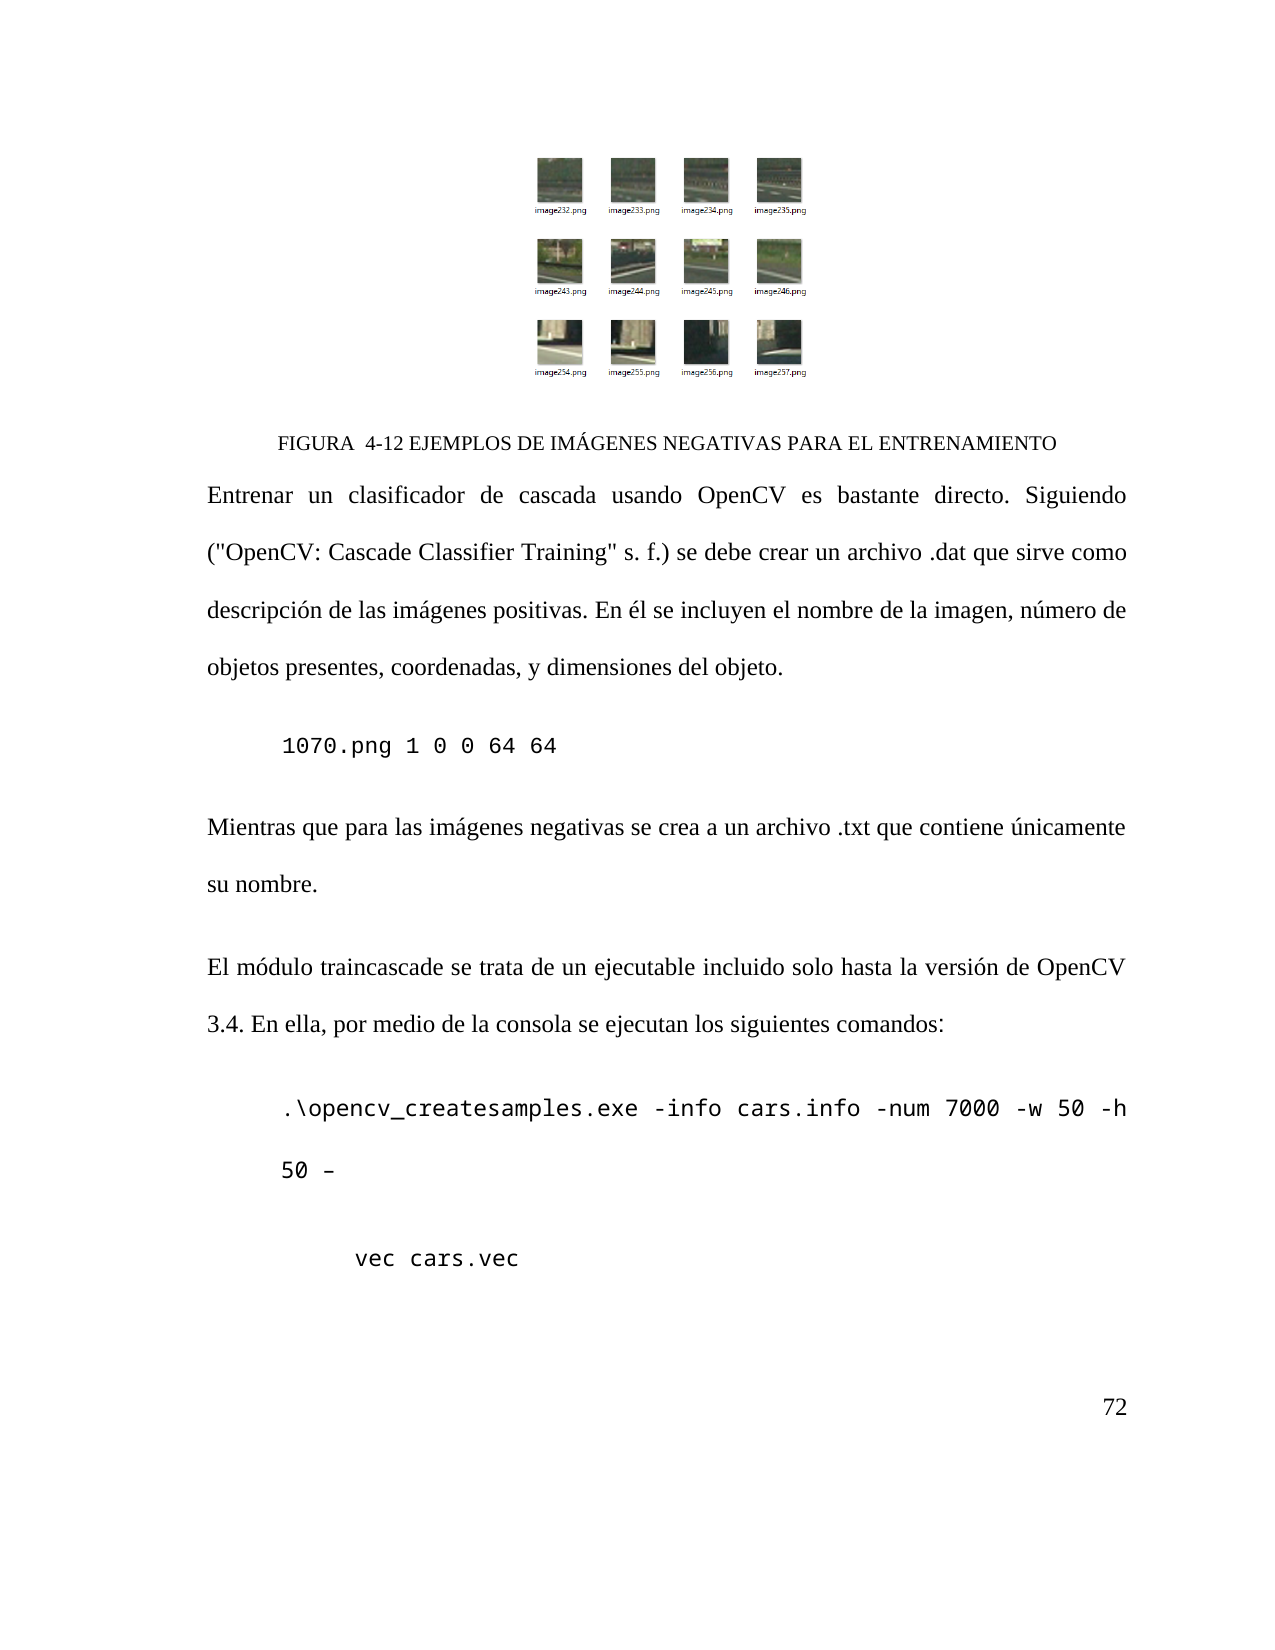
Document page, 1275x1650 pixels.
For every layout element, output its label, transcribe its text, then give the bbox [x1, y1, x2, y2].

picture [520, 147, 814, 390]
text Entrenar un clasificador de cascada usando OpenCV es bastante directo. Siguiendo ("OpenCV: Cascade Classifier Training" s. f.) se debe crear un archivo .dat que sirve como descripción de las imágenes positivas. En él se incluyen el nombre de la imagen, número de objetos presentes, coordenadas, y dimensiones del objeto. [207, 480, 1127, 681]
text 1070.png 1 0 0 64 64 [207, 735, 1127, 761]
text El módulo traincascade se trata de un ejecutable incluido solo hasta la versión de OpenCV 3.4. En ella, por medio de la consola se ejecutan los siguientes comandos: [207, 952, 1127, 1038]
text .\opencv_createsamples.exe -info cars.info -num 7000 -w 50 -h 50 – [281, 1092, 1127, 1186]
text Mientras que para las imágenes negativas se crea a un archivo .txt que contiene únicamente su nombre. [207, 812, 1127, 898]
text vec cars.vec [281, 1242, 1127, 1273]
